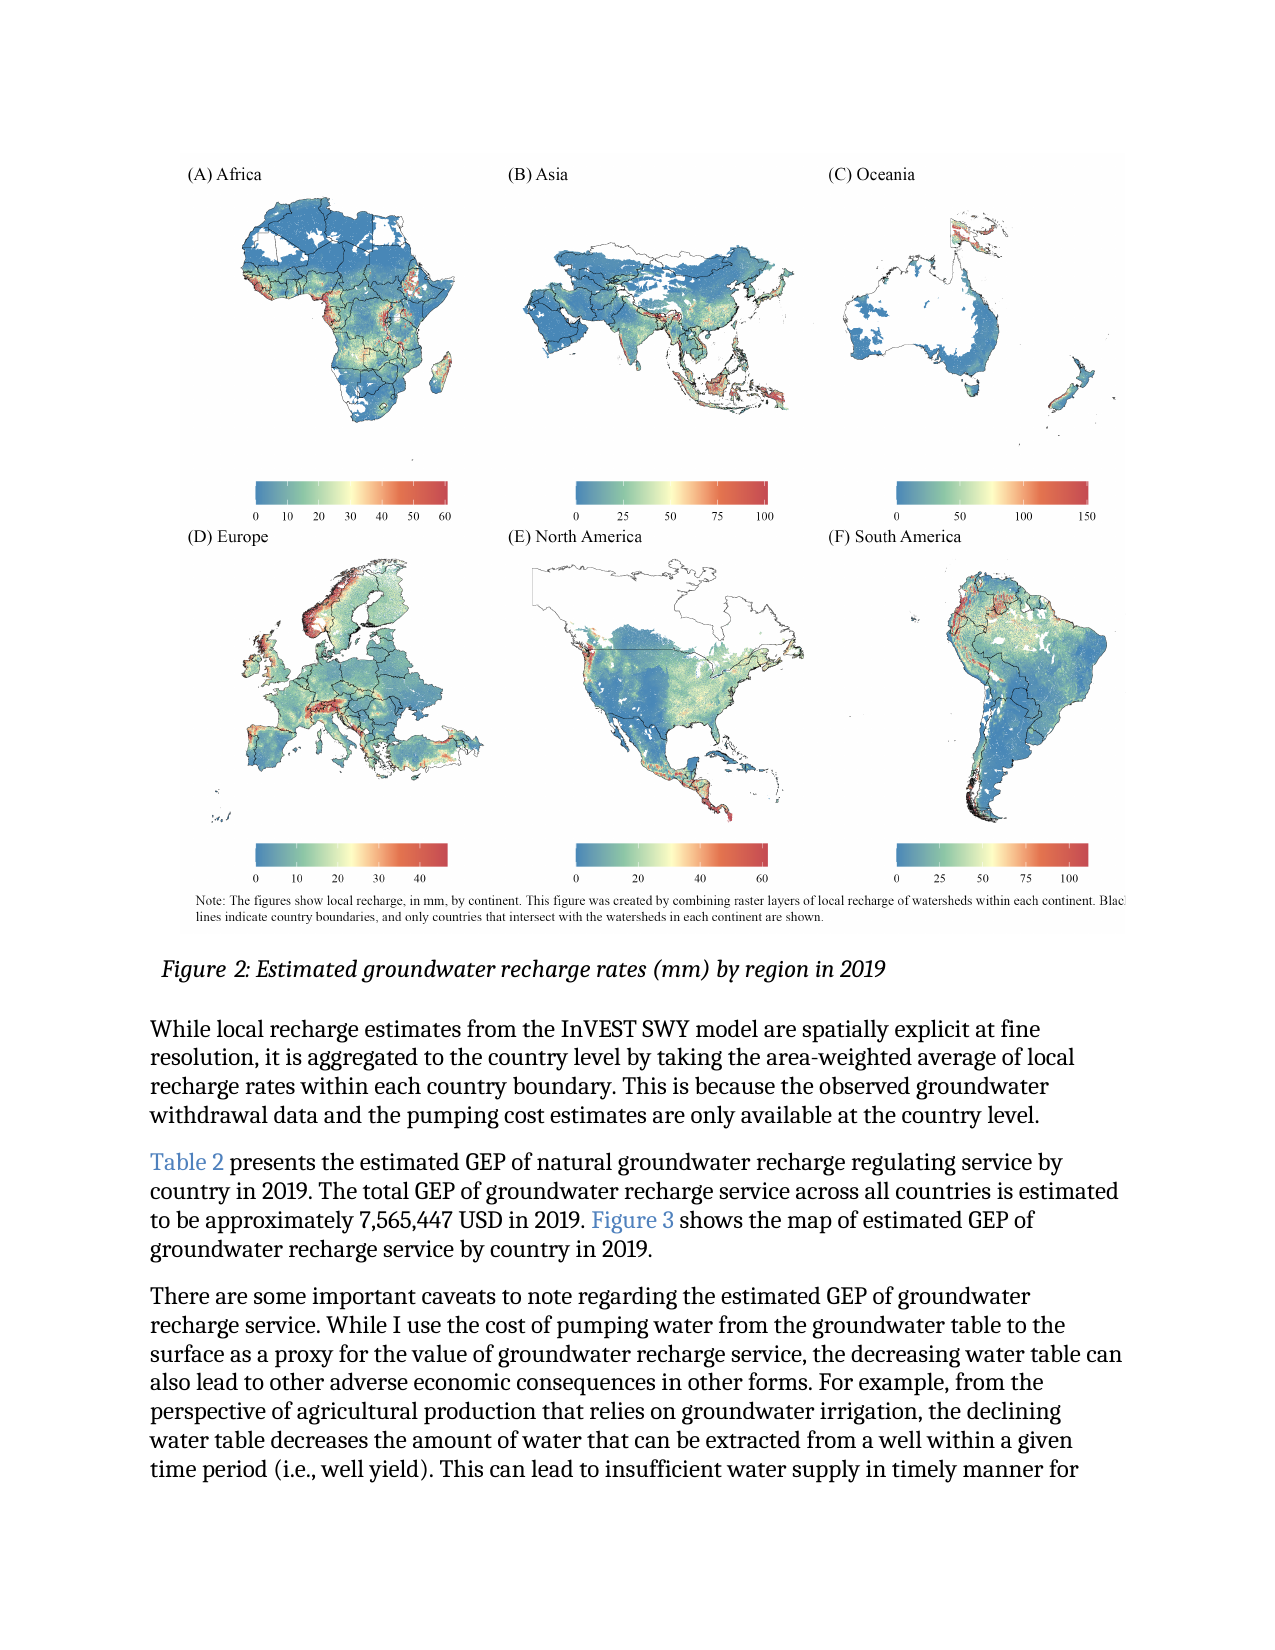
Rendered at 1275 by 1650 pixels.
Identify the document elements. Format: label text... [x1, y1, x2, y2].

table_header Figure 2: Estimated groundwater recharge rates (mm) by region in 2019 [150, 150, 1125, 996]
text While local recharge estimates from the InVEST SWY model are spatially explicit at fine resolution, it is aggregated to the country level by taking the area-weighted average of local recharge rates within each country boundary. This is because the observed groundwater withdrawal data and the pumping cost estimates are only available at the country level. [150, 1014, 1125, 1129]
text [150, 1282, 1125, 1483]
picture [180, 153, 1125, 934]
text Table 2 presents the estimated GEP of natural groundwater recharge regulating service by country in 2019. The total GEP of groundwater recharge service across all countries is estimated to be approximately 7,565,447 USD in 2019. Figure 3 shows the map of estimated GEP of groundwater recharge service by country in 2019. [150, 1148, 1125, 1263]
